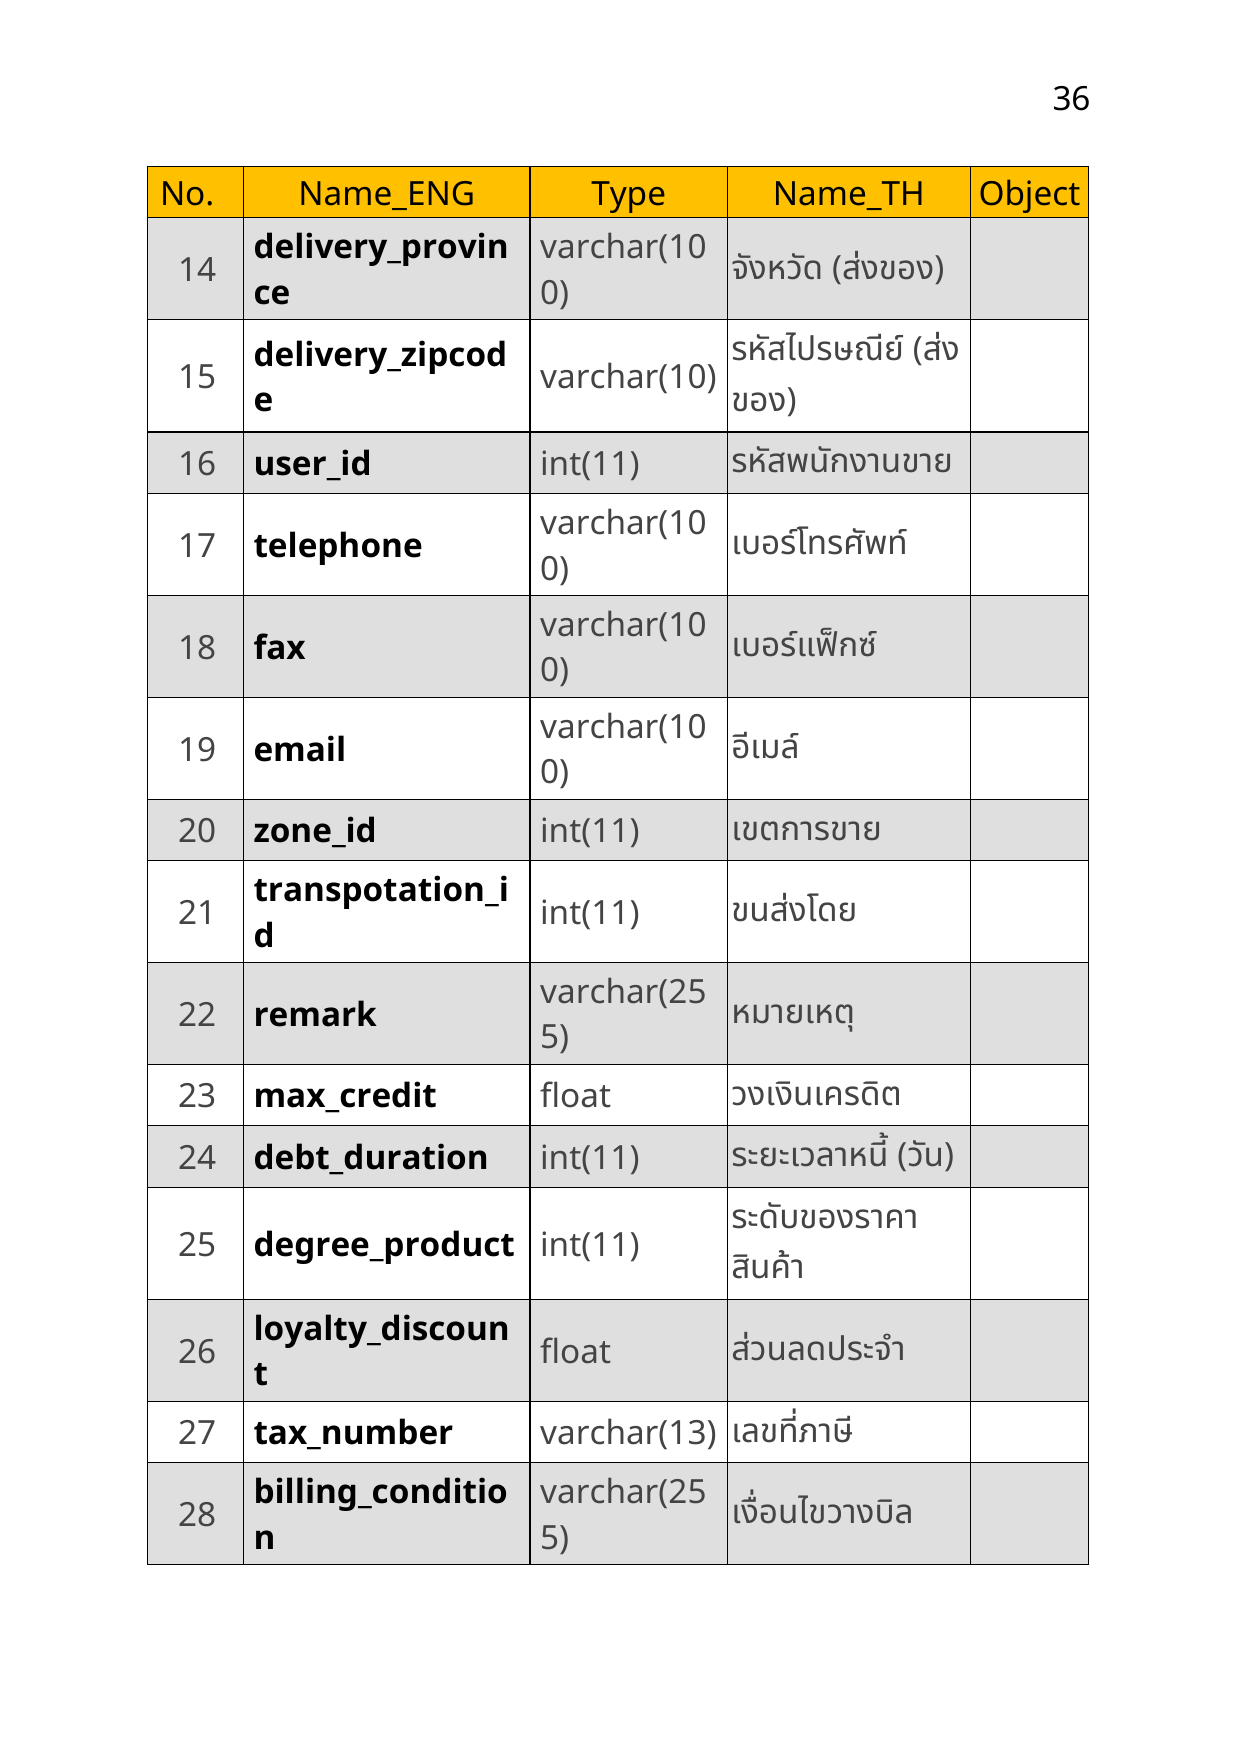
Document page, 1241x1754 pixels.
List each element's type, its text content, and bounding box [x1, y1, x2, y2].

table_cell 28 [148, 1463, 243, 1564]
table_cell ระดับของราคาสินค้า [728, 1188, 970, 1299]
table_cell varchar(13) [531, 1402, 727, 1462]
table_cell varchar(100) [531, 218, 727, 319]
table_cell int(11) [531, 800, 727, 860]
table_cell email [244, 698, 529, 798]
table_cell [971, 861, 1088, 962]
table_cell varchar(100) [531, 698, 727, 798]
table_cell billing_condition [244, 1463, 529, 1564]
table_cell telephone [244, 494, 529, 595]
table_cell 19 [148, 698, 243, 798]
table_cell 15 [148, 320, 243, 431]
table_cell 22 [148, 963, 243, 1064]
table_cell int(11) [531, 1126, 727, 1187]
table_cell [971, 800, 1088, 860]
table_cell [971, 963, 1088, 1064]
table_cell เบอร์แฟ็กซ์ [728, 596, 970, 697]
table_cell รหัสไปรษณีย์ (ส่งของ) [728, 320, 970, 431]
table_cell debt_duration [244, 1126, 529, 1187]
table_cell float [531, 1300, 727, 1401]
table_header Object [971, 167, 1088, 217]
table_cell 16 [148, 433, 243, 493]
table_cell [971, 494, 1088, 595]
table_cell [971, 1188, 1088, 1299]
table_cell [971, 1300, 1088, 1401]
table_cell [971, 1402, 1088, 1462]
table_cell [971, 1065, 1088, 1125]
table_header Name_TH [728, 167, 970, 217]
table_cell tax_number [244, 1402, 529, 1462]
table_header Name_ENG [244, 167, 529, 217]
table_cell [971, 596, 1088, 697]
table_cell 14 [148, 218, 243, 319]
table_cell remark [244, 963, 529, 1064]
table_cell 26 [148, 1300, 243, 1401]
table_header Type [531, 167, 727, 217]
table_cell เบอร์โทรศัพท์ [728, 494, 970, 595]
table_cell delivery_zipcode [244, 320, 529, 431]
table_cell delivery_province [244, 218, 529, 319]
table_cell [971, 320, 1088, 431]
table_cell 20 [148, 800, 243, 860]
table_cell [971, 1126, 1088, 1187]
table_cell รหัสพนักงานขาย [728, 433, 970, 493]
table_cell varchar(255) [531, 1463, 727, 1564]
table_cell int(11) [531, 1188, 727, 1299]
table_cell degree_product [244, 1188, 529, 1299]
table_cell transpotation_id [244, 861, 529, 962]
table_cell 24 [148, 1126, 243, 1187]
table_cell float [531, 1065, 727, 1125]
table_header No. [148, 167, 243, 217]
table_cell int(11) [531, 861, 727, 962]
table_cell เขตการขาย [728, 800, 970, 860]
table_cell max_credit [244, 1065, 529, 1125]
table_cell varchar(100) [531, 596, 727, 697]
table_cell user_id [244, 433, 529, 493]
table_cell 17 [148, 494, 243, 595]
table_cell ระยะเวลาหนี้ (วัน) [728, 1126, 970, 1187]
table_cell หมายเหตุ [728, 963, 970, 1064]
table_cell varchar(100) [531, 494, 727, 595]
table_cell 27 [148, 1402, 243, 1462]
table_cell 25 [148, 1188, 243, 1299]
table_cell อีเมล์ [728, 698, 970, 798]
table_cell [971, 433, 1088, 493]
table_cell 21 [148, 861, 243, 962]
table_cell varchar(255) [531, 963, 727, 1064]
table_cell [971, 698, 1088, 798]
table_cell int(11) [531, 433, 727, 493]
table_cell [971, 1463, 1088, 1564]
table_cell varchar(10) [531, 320, 727, 431]
table_cell ส่วนลดประจำ [728, 1300, 970, 1401]
table_cell วงเงินเครดิต [728, 1065, 970, 1125]
table_cell 23 [148, 1065, 243, 1125]
table_cell loyalty_discount [244, 1300, 529, 1401]
table_cell ขนส่งโดย [728, 861, 970, 962]
table_cell zone_id [244, 800, 529, 860]
table_cell เงื่อนไขวางบิล [728, 1463, 970, 1564]
table_cell [971, 218, 1088, 319]
table_cell 18 [148, 596, 243, 697]
table_cell จังหวัด (ส่งของ) [728, 218, 970, 319]
table_cell เลขที่ภาษี [728, 1402, 970, 1462]
table_cell fax [244, 596, 529, 697]
